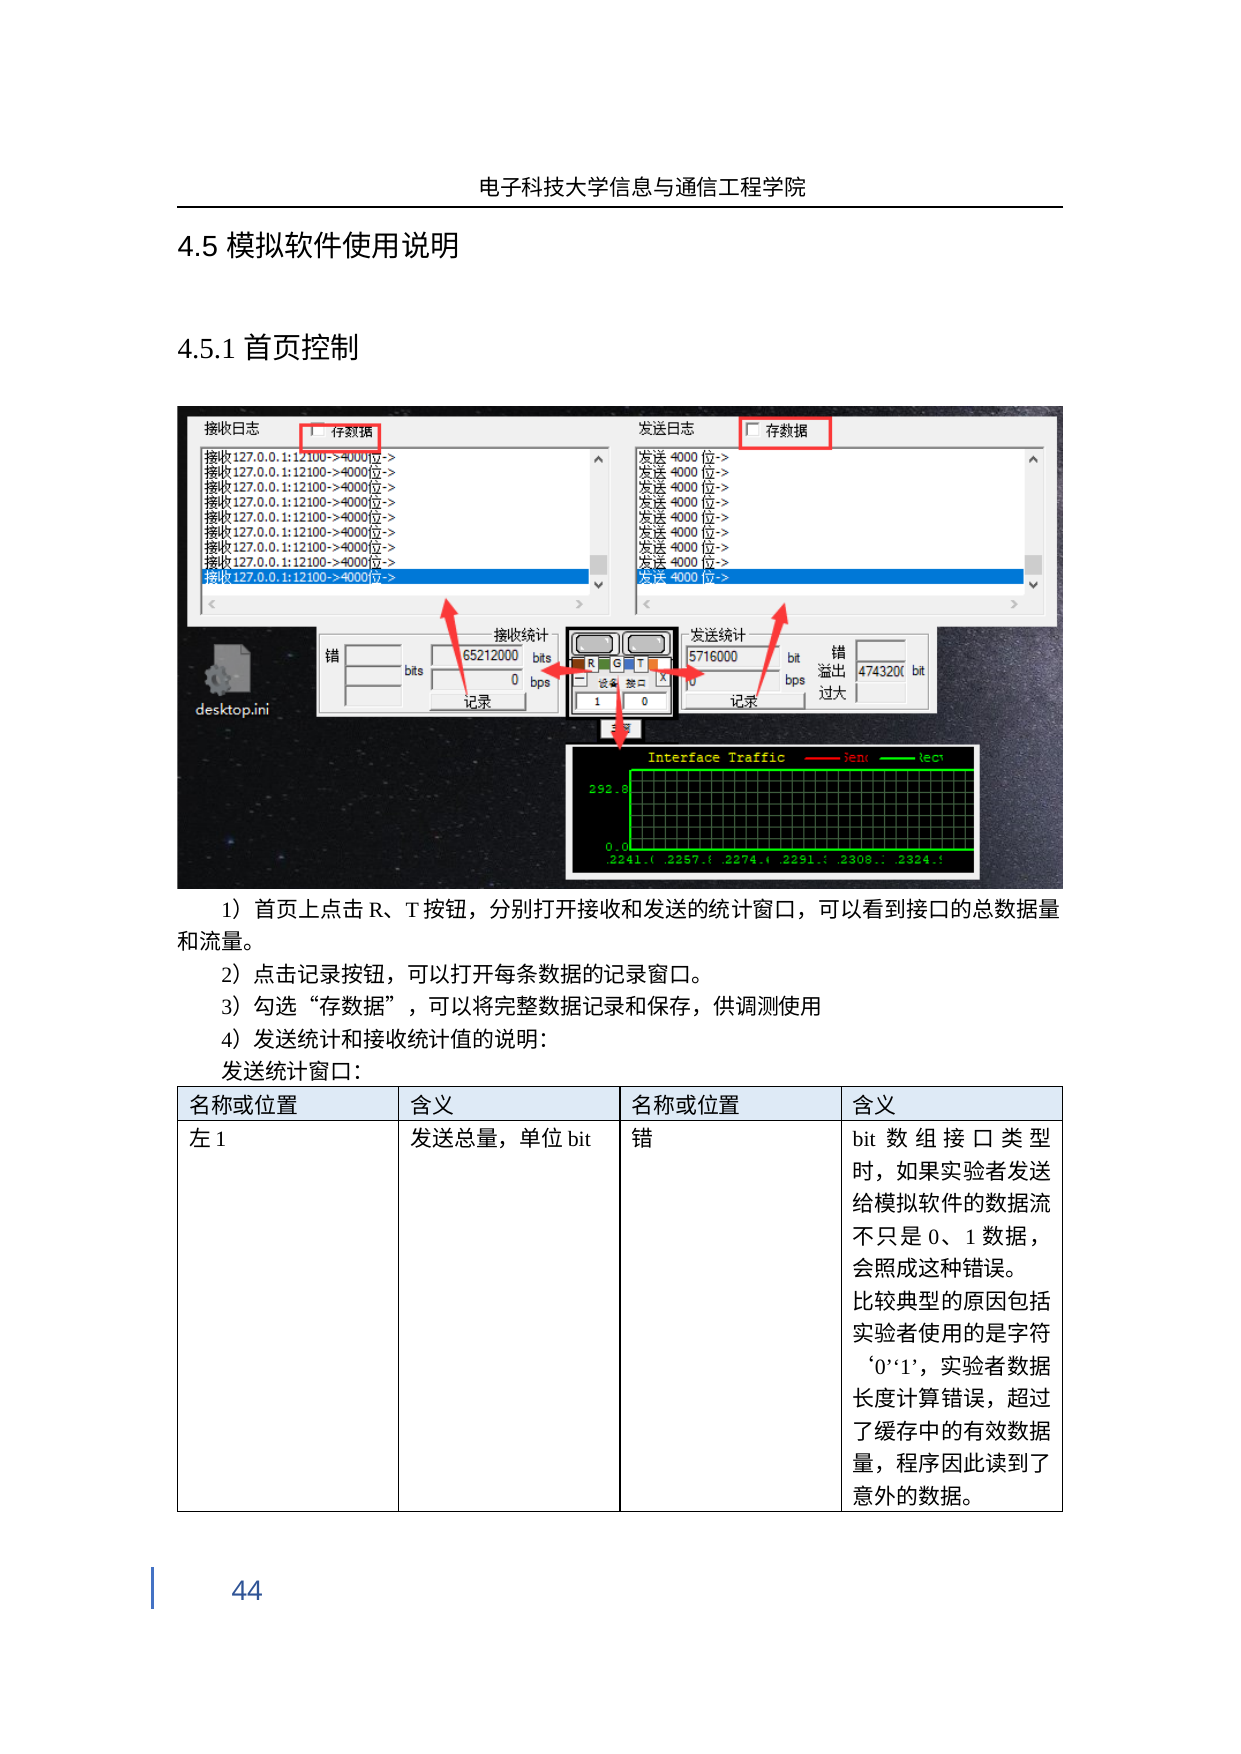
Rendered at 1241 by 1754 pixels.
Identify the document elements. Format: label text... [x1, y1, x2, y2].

text 发送统计窗口： [177, 1054, 1063, 1086]
table_header 名称或位置 [178, 1087, 398, 1120]
table_header 含义 [399, 1087, 619, 1120]
table_cell bit数组接口类型时，如果实验者发送给模拟软件的数据流不只是0、1数据，会照成这种错误。 比较典型的原因包括实验者使用的是字符‘0’‘1’，实验者数据长度计算错误，超过了缓存中的有效数据量，程序因此读到了意外的数据。 [842, 1121, 1062, 1511]
text 1）首页上点击R、T按钮，分别打开接收和发送的统计窗口，可以看到接口的总数据量和流量。 [177, 891, 1063, 956]
table_header 含义 [842, 1087, 1062, 1120]
table_header 名称或位置 [621, 1087, 841, 1120]
subtitle 模拟软件使用说明 [177, 211, 1063, 276]
text 4）发送统计和接收统计值的说明： [177, 1021, 1063, 1054]
subtitle 首页控制 [177, 314, 1063, 379]
text 3）勾选“存数据”，可以将完整数据记录和保存，供调测使用 [177, 989, 1063, 1021]
table_cell 发送总量，单位bit [399, 1121, 619, 1511]
table_cell 左1 [178, 1121, 398, 1511]
text 2）点击记录按钮，可以打开每条数据的记录窗口。 [177, 956, 1063, 989]
table_cell 错 [621, 1121, 841, 1511]
picture [177, 406, 1063, 889]
